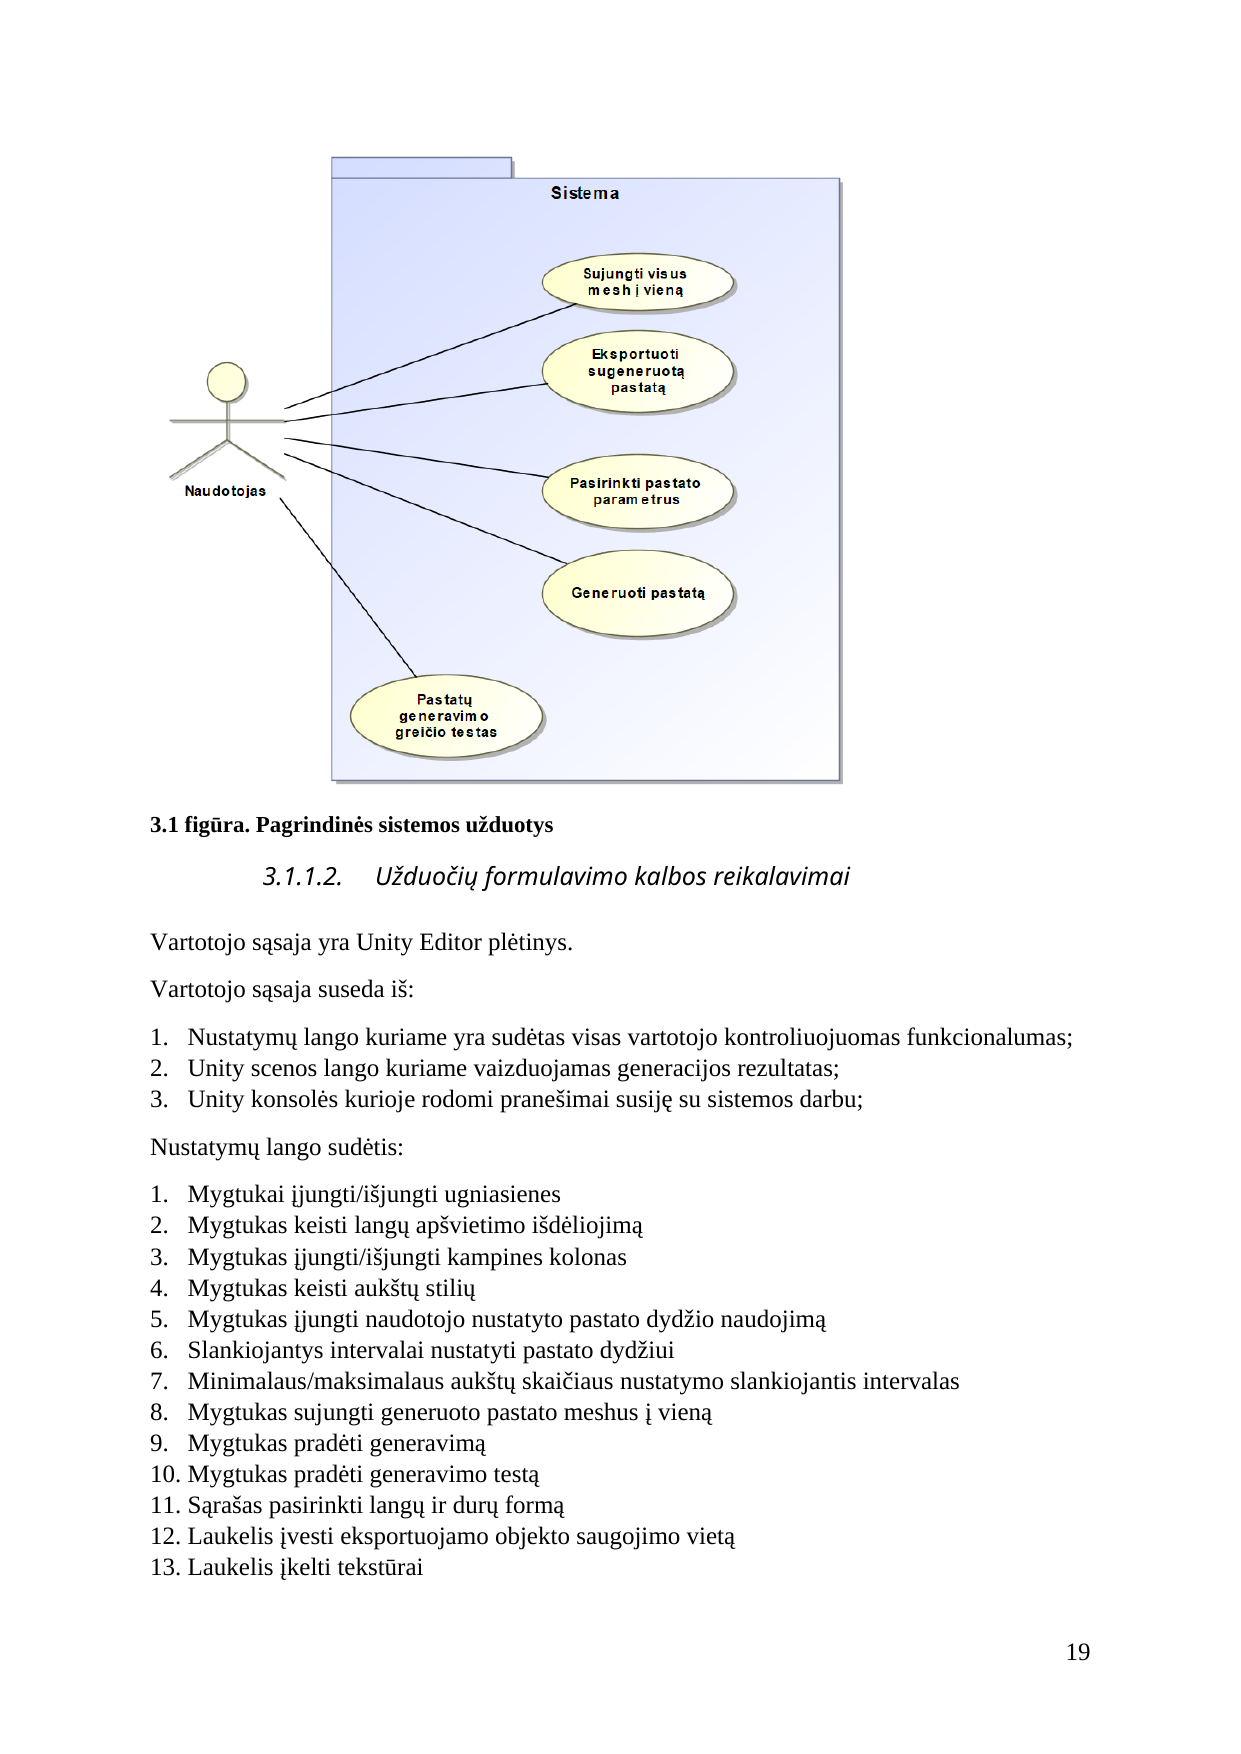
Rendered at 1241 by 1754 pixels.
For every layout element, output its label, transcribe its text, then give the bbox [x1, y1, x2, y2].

subtitle Užduočių formulavimo kalbos reikalavimai [262, 858, 1090, 893]
list Mygtukai įjungti/išjungti ugniasienes [150, 1179, 1090, 1208]
list Mygtukas pradėti generavimo testą [150, 1459, 1090, 1488]
list Minimalaus/maksimalaus aukštų skaičiaus nustatymo slankiojantis intervalas [150, 1366, 1090, 1394]
list Mygtukas įjungti naudotojo nustatyto pastato dydžio naudojimą [150, 1304, 1090, 1332]
list Slankiojantys intervalai nustatyti pastato dydžiui [150, 1335, 1090, 1363]
list Mygtukas įjungti/išjungti kampines kolonas [150, 1242, 1090, 1270]
list Nustatymų lango kuriame yra sudėtas visas vartotojo kontroliuojuomas funkcionalumas; [150, 1022, 1090, 1051]
list Mygtukas sujungti generuoto pastato meshus į vieną [150, 1397, 1090, 1426]
list Sąrašas pasirinkti langų ir durų formą [150, 1490, 1090, 1519]
list Unity konsolės kurioje rodomi pranešimai susiję su sistemos darbu; [150, 1084, 1090, 1113]
list Mygtukas keisti langų apšvietimo išdėliojimą [150, 1211, 1090, 1239]
list Laukelis įkelti tekstūrai [150, 1552, 1090, 1581]
text Vartotojo sąsaja yra Unity Editor plėtinys. [150, 927, 1090, 955]
list Mygtukas pradėti generavimą [150, 1428, 1090, 1457]
list Laukelis įvesti eksportuojamo objekto saugojimo vietą [150, 1521, 1090, 1550]
text Vartotojo sąsaja suseda iš: [150, 974, 1090, 1003]
text 3.1 figūra. Pagrindinės sistemos užduotys [150, 811, 1090, 838]
list Mygtukas keisti aukštų stilių [150, 1273, 1090, 1301]
text Nustatymų lango sudėtis: [150, 1132, 1090, 1161]
picture [150, 150, 853, 793]
list Unity scenos lango kuriame vaizduojamas generacijos rezultatas; [150, 1053, 1090, 1082]
